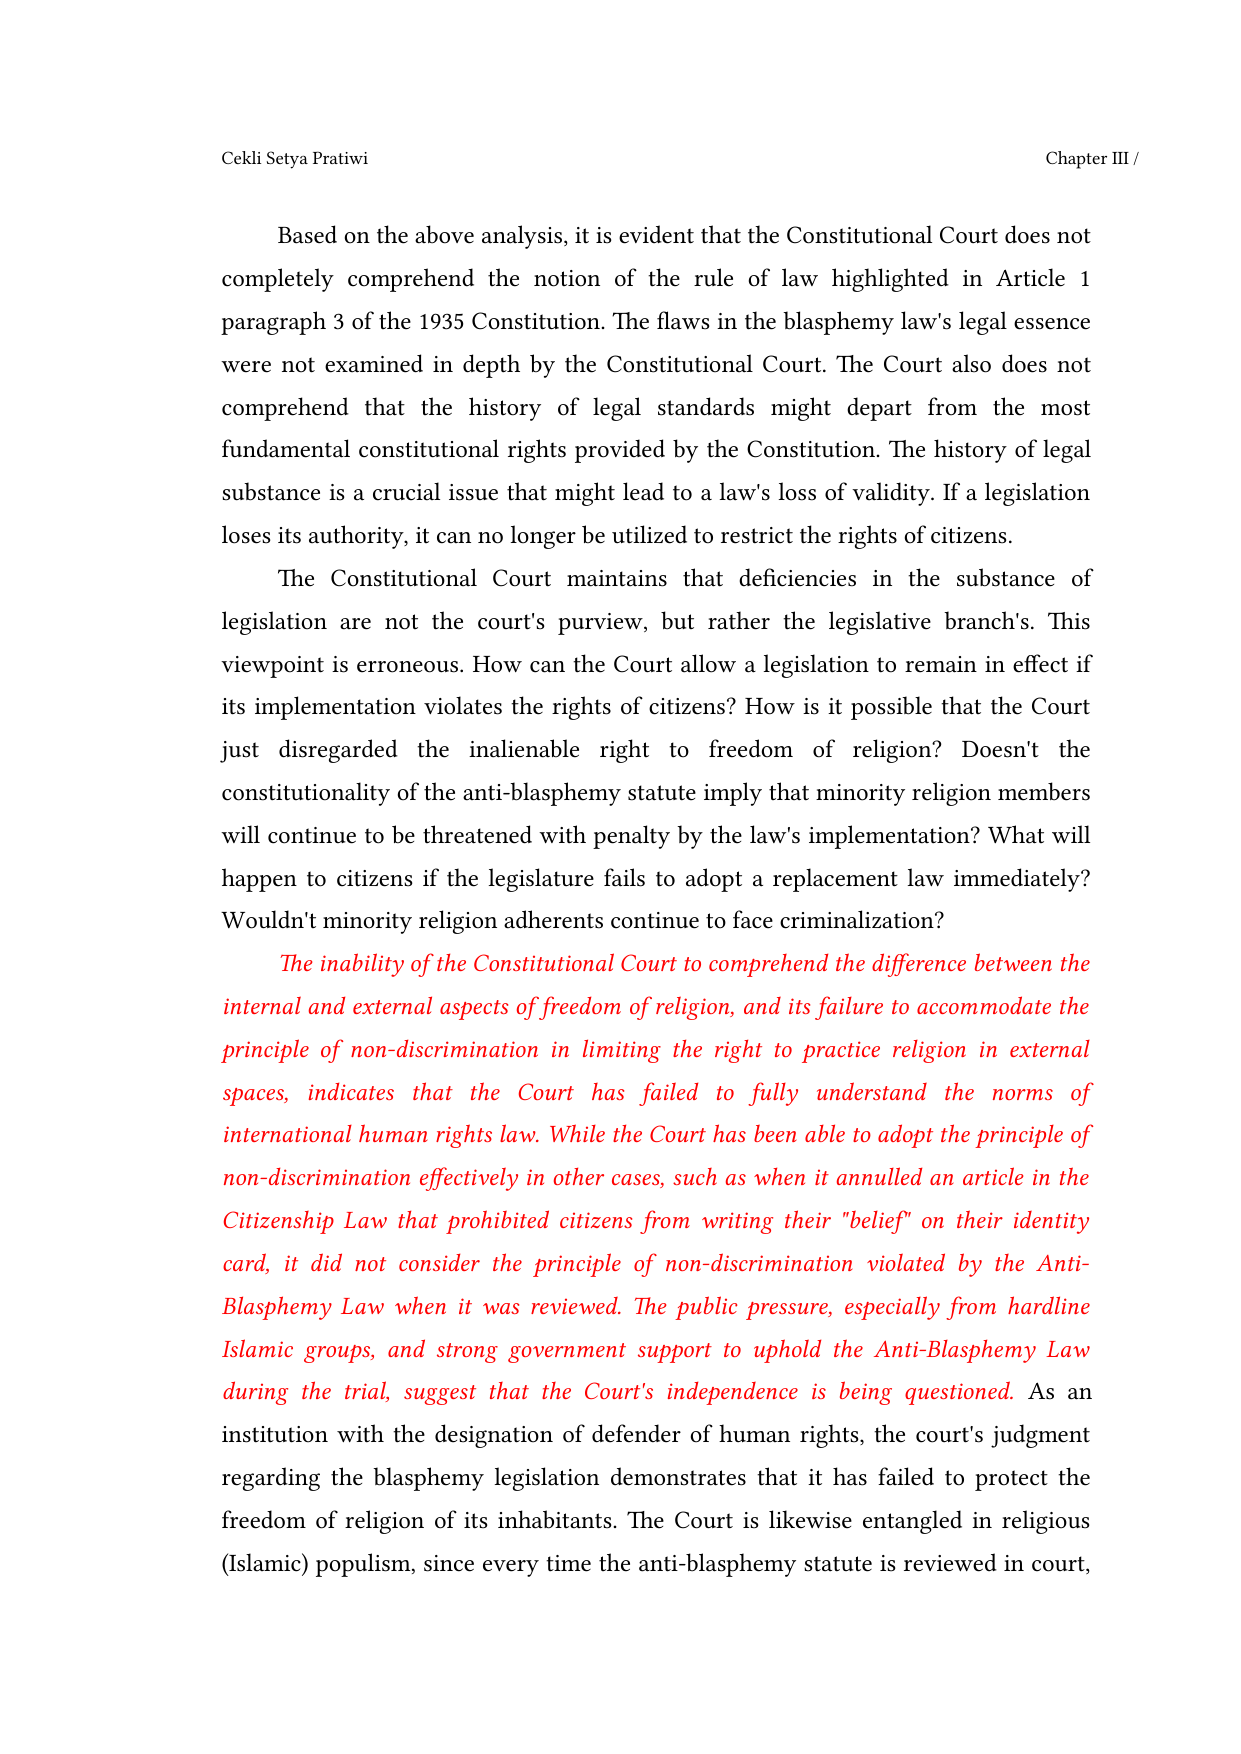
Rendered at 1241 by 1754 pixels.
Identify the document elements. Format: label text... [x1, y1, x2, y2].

text Based on the above analysis, it is evident that the Constitutional Court does not completely comprehend the notion of the rule of law highlighted in Article 1 paragraph 3 of the 1935 Constitution. The flaws in the blasphemy law's legal essence were not examined in depth by the Constitutional Court. The Court also does not comprehend that the history of legal standards might depart from the most fundamental constitutional rights provided by the Constitution. The history of legal substance is a crucial issue that might lead to a law's loss of validity. If a legislation loses its authority, it can no longer be utilized to restrict the rights of citizens. [221, 221, 1092, 550]
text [221, 949, 1092, 1577]
text The Constitutional Court maintains that deficiencies in the substance of legislation are not the court's purview, but rather the legislative branch's. This viewpoint is erroneous. How can the Court allow a legislation to remain in effect if its implementation violates the rights of citizens? How is it possible that the Court just disregarded the inalienable right to freedom of religion? Doesn't the constitutionality of the anti-blasphemy statute imply that minority religion members will continue to be threatened with penalty by the law's implementation? What will happen to citizens if the legislature fails to adopt a replacement law immediately? Wouldn't minority religion adherents continue to face criminalization? [221, 564, 1092, 935]
